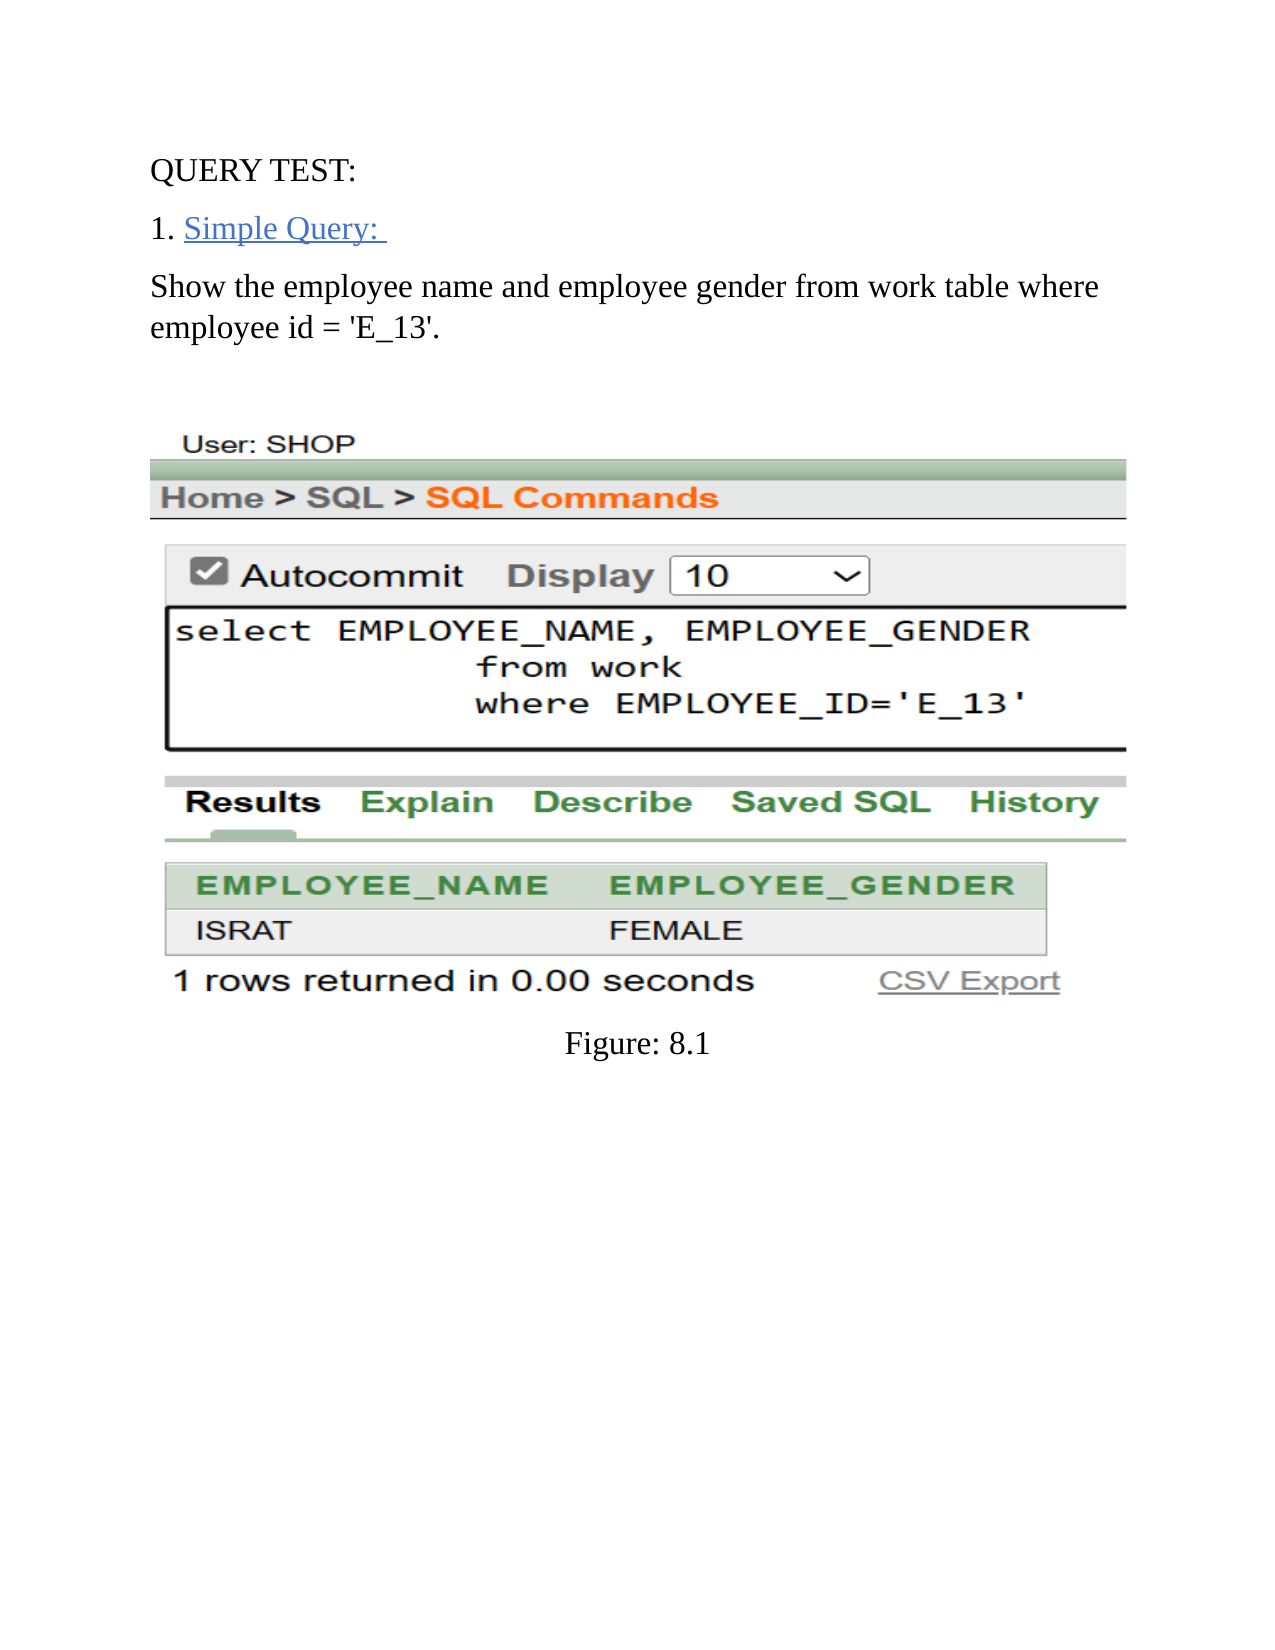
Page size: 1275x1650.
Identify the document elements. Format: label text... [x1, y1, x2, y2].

text QUERY TEST: [150, 150, 1125, 188]
text Show the employee name and employee gender from work table where employee id = 'E_13'. [150, 266, 1125, 346]
picture [150, 423, 1127, 1005]
text Figure: 8.1 [150, 1023, 1125, 1062]
text 1. Simple Query: [150, 208, 1125, 246]
